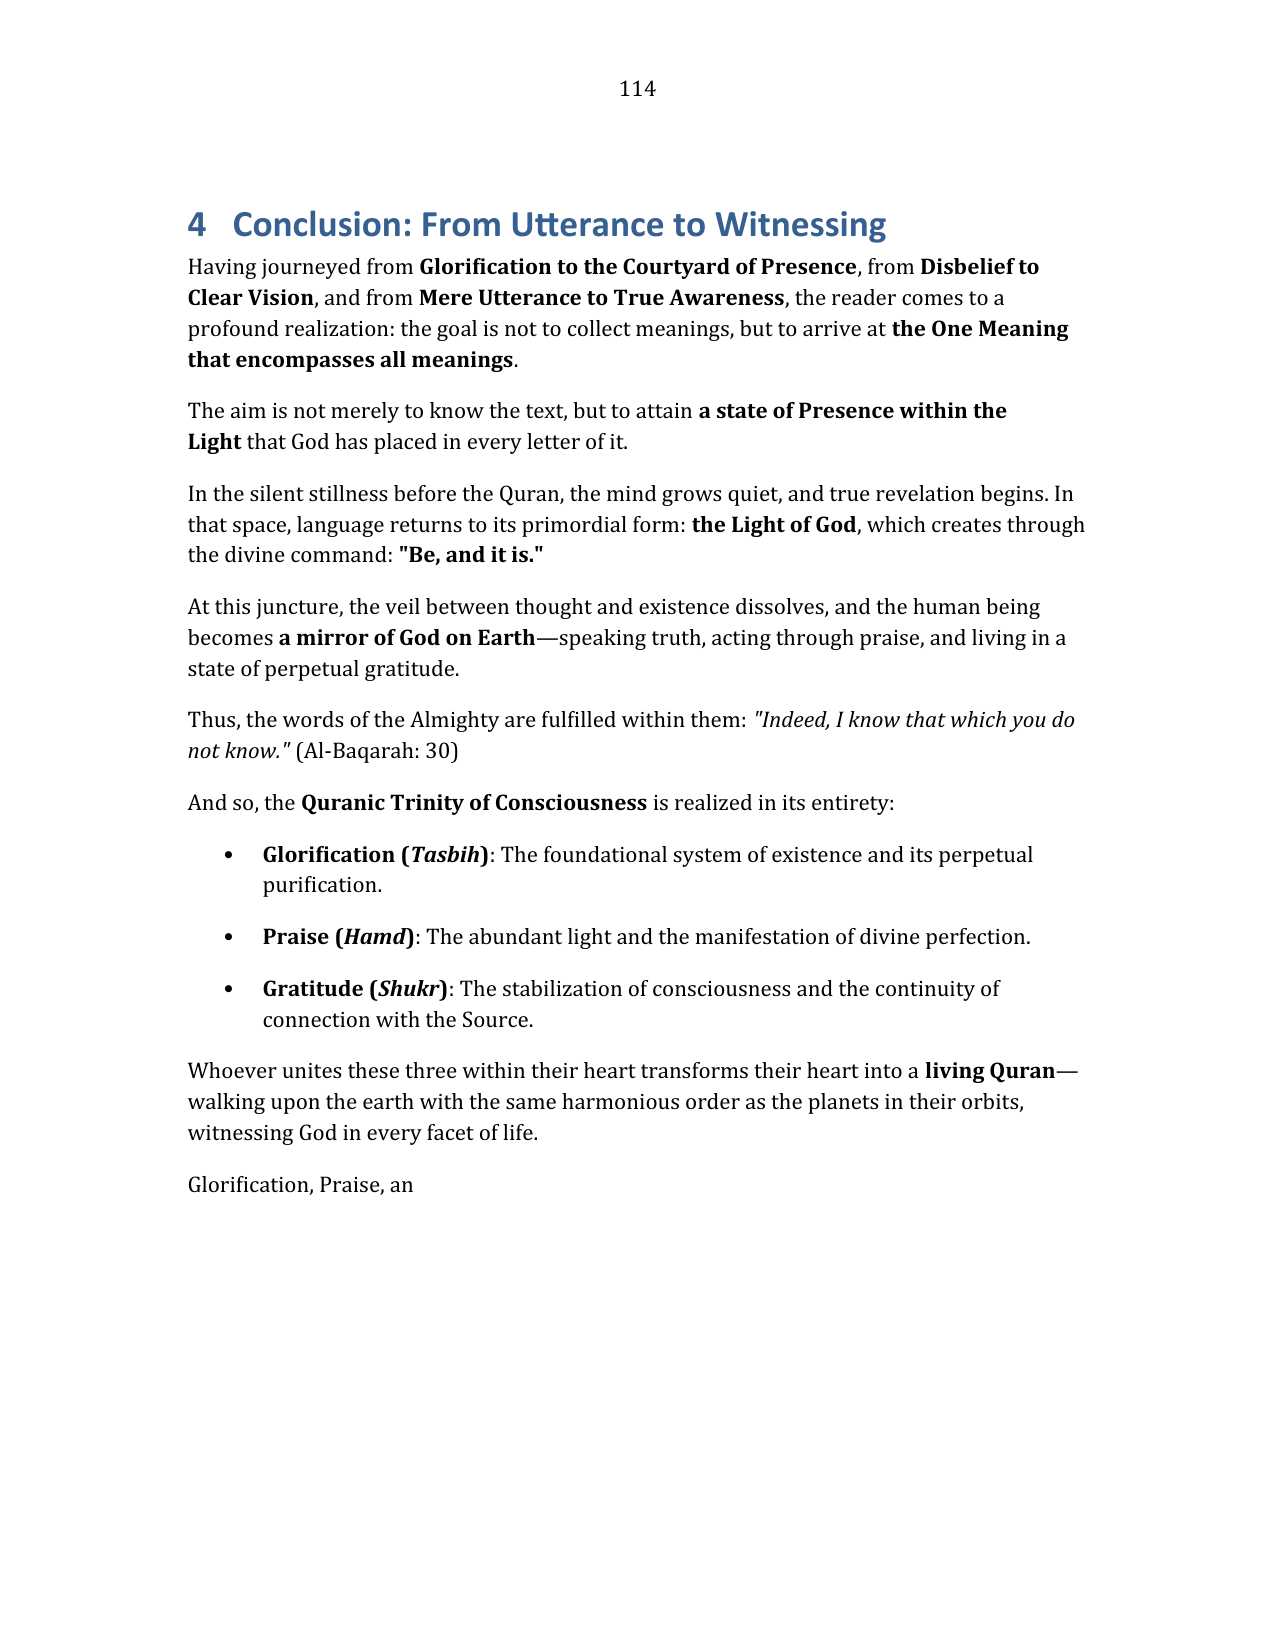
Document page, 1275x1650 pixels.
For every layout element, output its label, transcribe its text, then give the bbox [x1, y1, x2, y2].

text The aim is not merely to know the text, but to attain a state of Presence within the Light that God has placed in every letter of it. [187, 397, 1087, 454]
text And so, the Quranic Trinity of Consciousness is realized in its entirety: [187, 788, 1087, 815]
text At this juncture, the veil between thought and existence dissolves, and the human being becomes a mirror of God on Earth—speaking truth, acting through praise, and living in a state of perpetual gratitude. [187, 593, 1087, 681]
text Whoever unites these three within their heart transforms their heart into a living Quran—walking upon the earth with the same harmonious order as the planets in their orbits, witnessing God in every facet of life. [187, 1057, 1087, 1145]
list Praise (Hamd): The abundant light and the manifestation of divine perfection. [225, 923, 1087, 949]
list Glorification (Tasbih): The foundational system of existence and its perpetual purification. [225, 840, 1087, 898]
text Having journeyed from Glorification to the Courtyard of Presence, from Disbelief to Clear Vision, and from Mere Utterance to True Awareness, the reader comes to a profound realization: the goal is not to collect meanings, but to arrive at the One Meaning that encompasses all meanings. [187, 253, 1087, 372]
text Glorification, Praise, an [187, 1170, 1087, 1197]
text In the silent stillness before the Quran, the mind grows quiet, and true revelation begins. In that space, language returns to its primordial form: the Light of God, which creates through the divine command: "Be, and it is." [187, 479, 1087, 568]
subtitle Conclusion: From Utterance to Witnessing [187, 200, 1087, 246]
list Gratitude (Shukr): The stabilization of consciousness and the continuity of connection with the Source. [225, 974, 1087, 1032]
text Thus, the words of the Almighty are fulfilled within them: "Indeed, I know that which you do not know." (Al-Baqarah: 30) [187, 706, 1087, 764]
